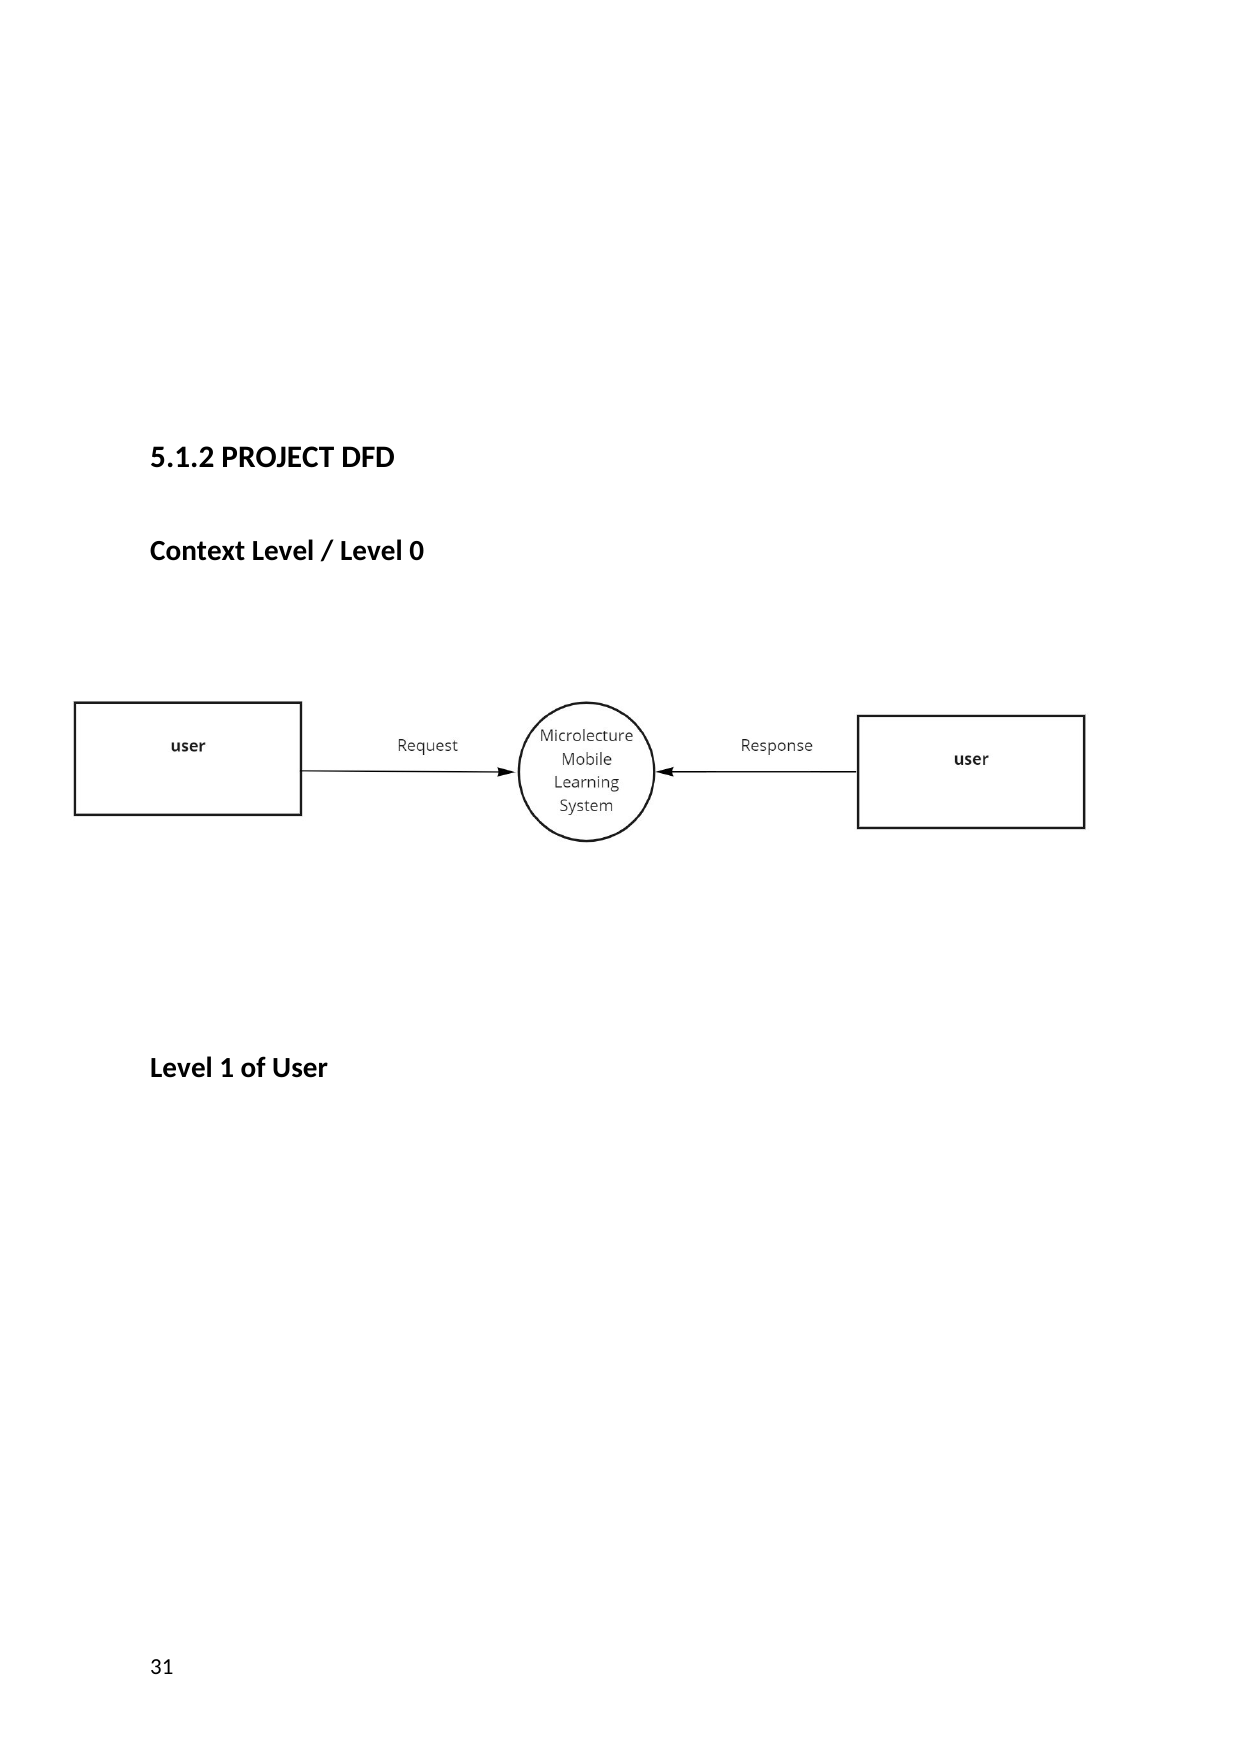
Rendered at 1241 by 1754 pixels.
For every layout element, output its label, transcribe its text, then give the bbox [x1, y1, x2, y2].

text Level 1 of User [150, 1049, 1090, 1085]
text 5.1.2 PROJECT DFD [150, 437, 1090, 475]
picture [29, 580, 1211, 952]
text Context Level / Level 0 [150, 532, 1090, 568]
